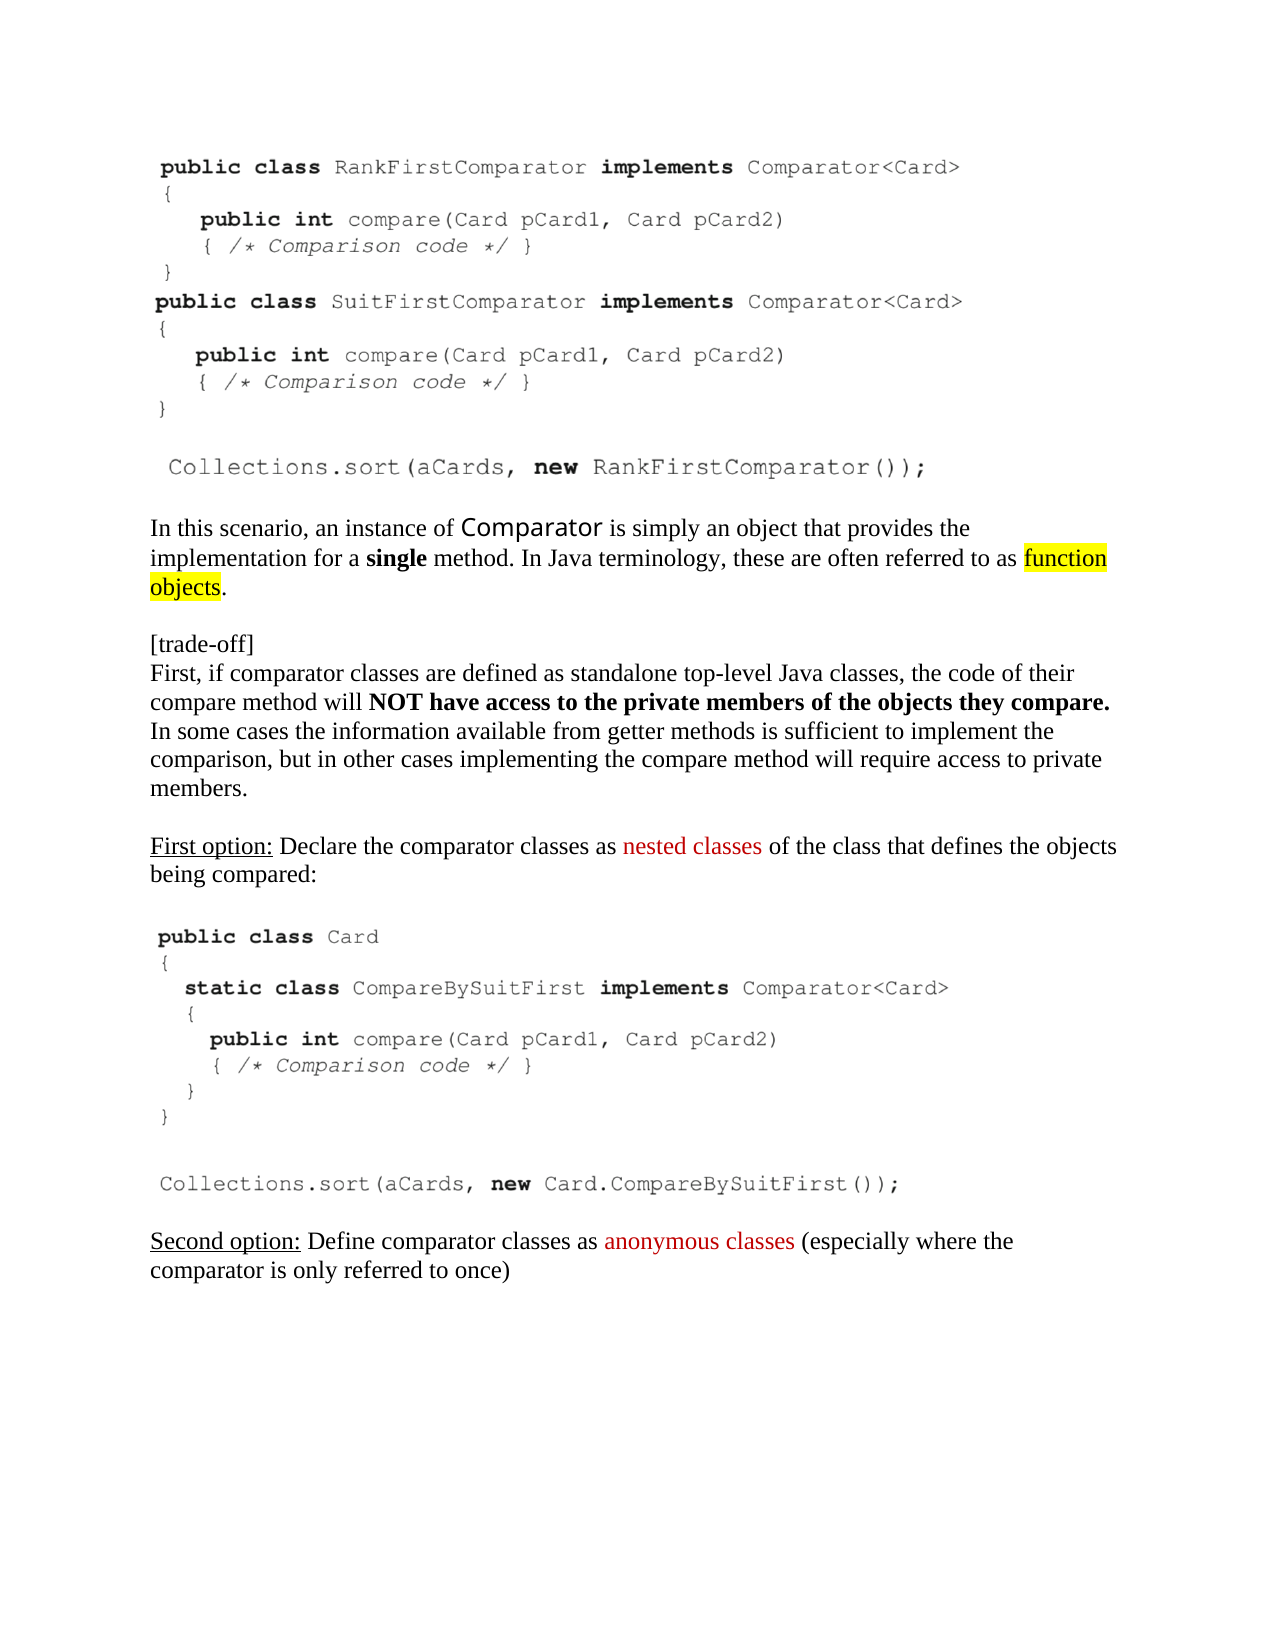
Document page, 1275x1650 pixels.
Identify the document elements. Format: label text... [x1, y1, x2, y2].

text First, if comparator classes are defined as standalone top-level Java classes, the code of their compare method will NOT have access to the private members of the objects they compare. In some cases the information available from getter methods is sufficient to implement the comparison, but in other cases implementing the compare method will require access to private members. [150, 658, 1125, 802]
picture [150, 448, 930, 481]
picture [150, 917, 957, 1138]
picture [150, 1166, 907, 1198]
text Second option: Define comparator classes as anonymous classes (especially where the comparator is only referred to once) [150, 1226, 1125, 1283]
picture [150, 150, 966, 421]
text In this scenario, an instance of Comparator is simply an object that provides the implementation for a single method. In Java terminology, these are often referred to as function objects. [150, 509, 1125, 601]
text [trade-off] [150, 629, 1125, 658]
text First option: Declare the comparator classes as nested classes of the class that defines the objects being compared: [150, 831, 1125, 888]
